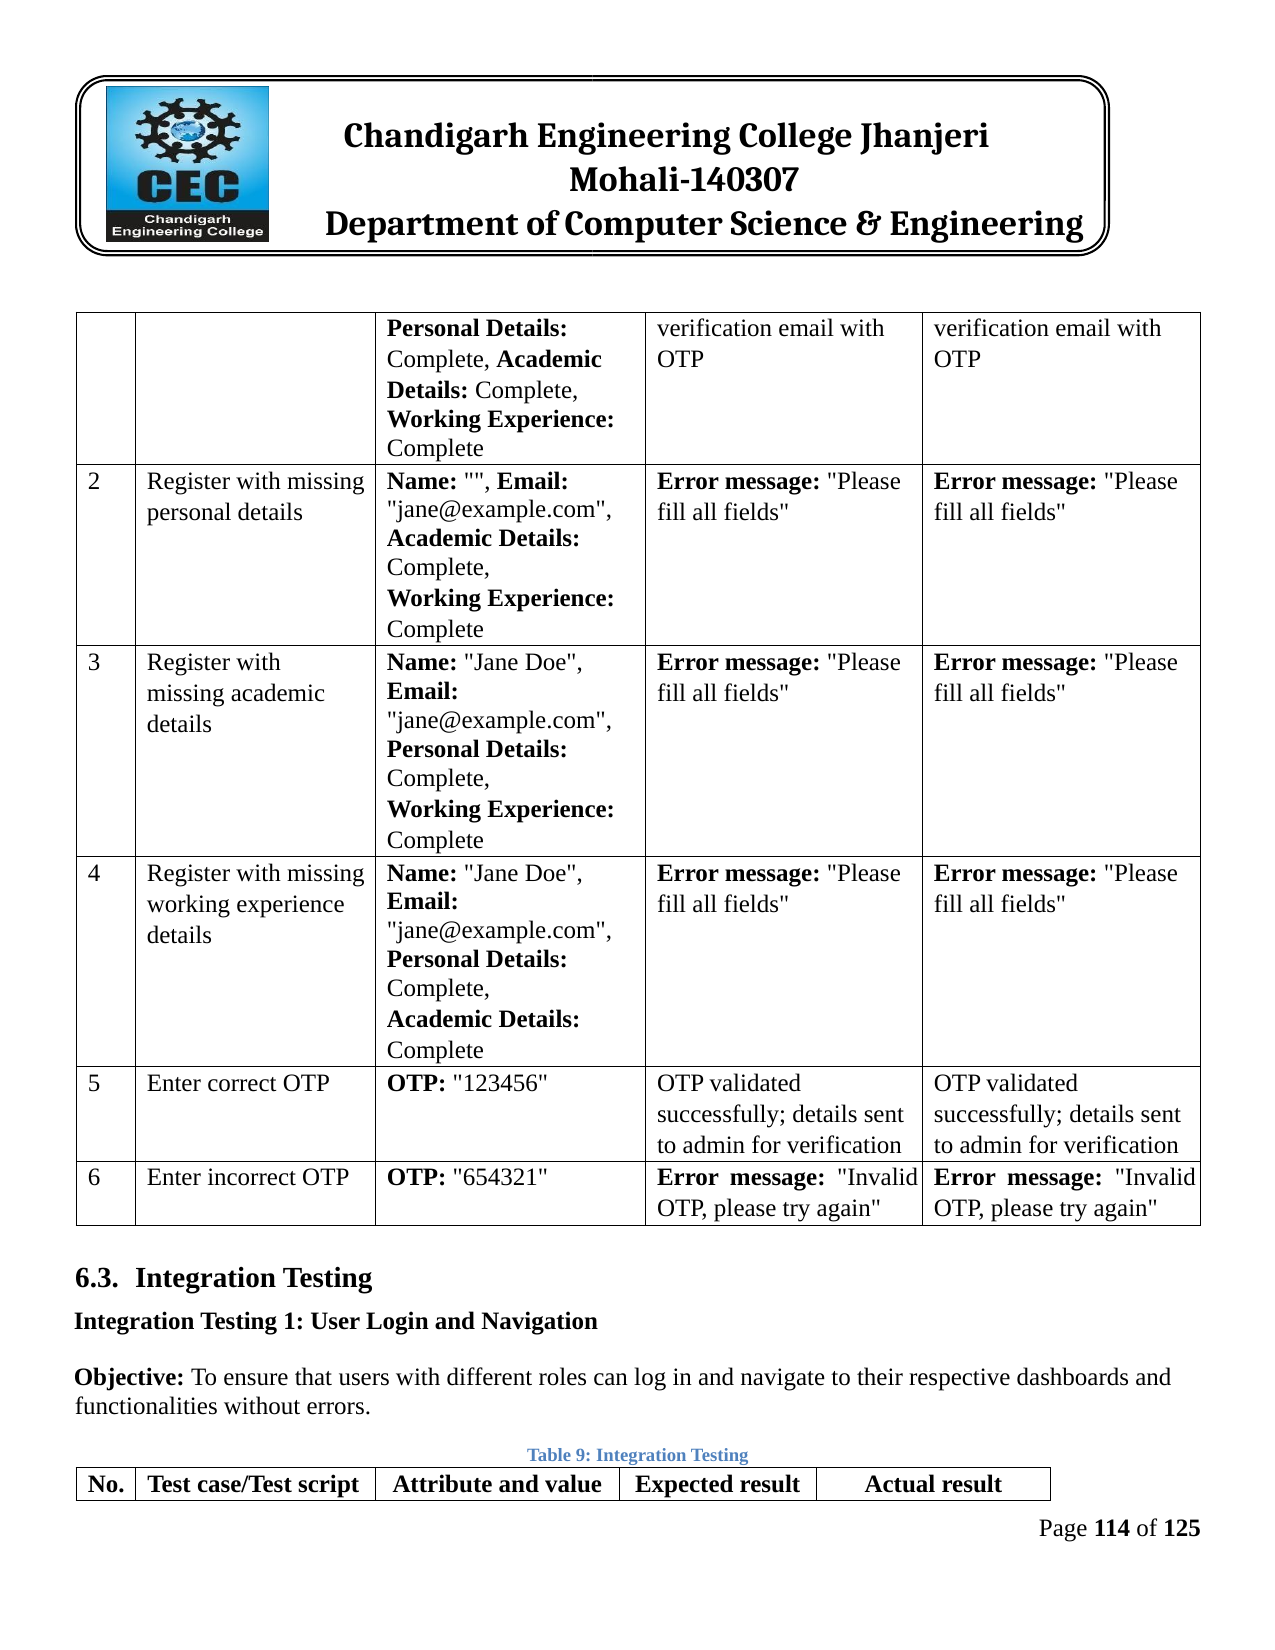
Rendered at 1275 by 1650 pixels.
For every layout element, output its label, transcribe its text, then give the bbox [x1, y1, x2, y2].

table_cell 5 [77, 1067, 135, 1161]
text Objective: To ensure that users with different roles can log in and navigate to their respective dashboards and functionalities without errors. [73, 1362, 1200, 1420]
table_cell Register with missing personal details [136, 465, 375, 645]
table_cell OTP: "654321" [376, 1162, 645, 1224]
table_cell OTP validated successfully; details sent to admin for verification [646, 1067, 922, 1161]
table_cell Enter incorrect OTP [136, 1162, 375, 1224]
table_cell [77, 313, 135, 464]
table_cell verification email with OTP [646, 313, 922, 464]
table_cell Error message: "Please fill all fields" [923, 465, 1200, 645]
table_cell 4 [77, 857, 135, 1066]
table_cell Name: "Jane Doe", Email: "jane@example.com", Personal Details: Complete, Working Experience: Complete [376, 646, 645, 856]
table_cell Error message: "Please fill all fields" [646, 465, 922, 645]
table_cell Error message: "Please fill all fields" [923, 857, 1200, 1066]
table_cell 2 [77, 465, 135, 645]
text Table 9: Integration Testing [75, 1444, 1200, 1465]
table_header Attribute and value [376, 1468, 619, 1500]
table_cell [136, 313, 375, 464]
table_cell OTP validated successfully; details sent to admin for verification [923, 1067, 1200, 1161]
table_cell Enter correct OTP [136, 1067, 375, 1161]
table_cell Error message: "Invalid OTP, please try again" [923, 1162, 1200, 1224]
table_cell Name: "Jane Doe", Email: "jane@example.com", Personal Details: Complete, Academic Details: Complete [376, 857, 645, 1066]
table_header Expected result [620, 1468, 816, 1500]
table_cell OTP: "123456" [376, 1067, 645, 1161]
picture [106, 86, 269, 204]
table_header Actual result [817, 1468, 1050, 1500]
table_header No. [77, 1468, 135, 1500]
table_cell Error message: "Please fill all fields" [646, 857, 922, 1066]
table_cell Personal Details: Complete, Academic Details: Complete, Working Experience: Complete [376, 313, 645, 464]
subtitle Integration Testing [75, 1260, 1201, 1293]
table_cell Register with missing academic details [136, 646, 375, 856]
text Integration Testing 1: User Login and Navigation [73, 1306, 1201, 1334]
picture [106, 209, 269, 242]
table_cell 6 [77, 1162, 135, 1224]
table_cell Error message: "Invalid OTP, please try again" [646, 1162, 922, 1224]
table_cell Error message: "Please fill all fields" [923, 646, 1200, 856]
table_cell Error message: "Please fill all fields" [646, 646, 922, 856]
table_cell 3 [77, 646, 135, 856]
table_cell Name: "", Email: "jane@example.com", Academic Details: Complete, Working Experience: Complete [376, 465, 645, 645]
table_header Test case/Test script [136, 1468, 375, 1500]
table_cell Register with missing working experience details [136, 857, 375, 1066]
table_cell verification email with OTP [923, 313, 1200, 464]
